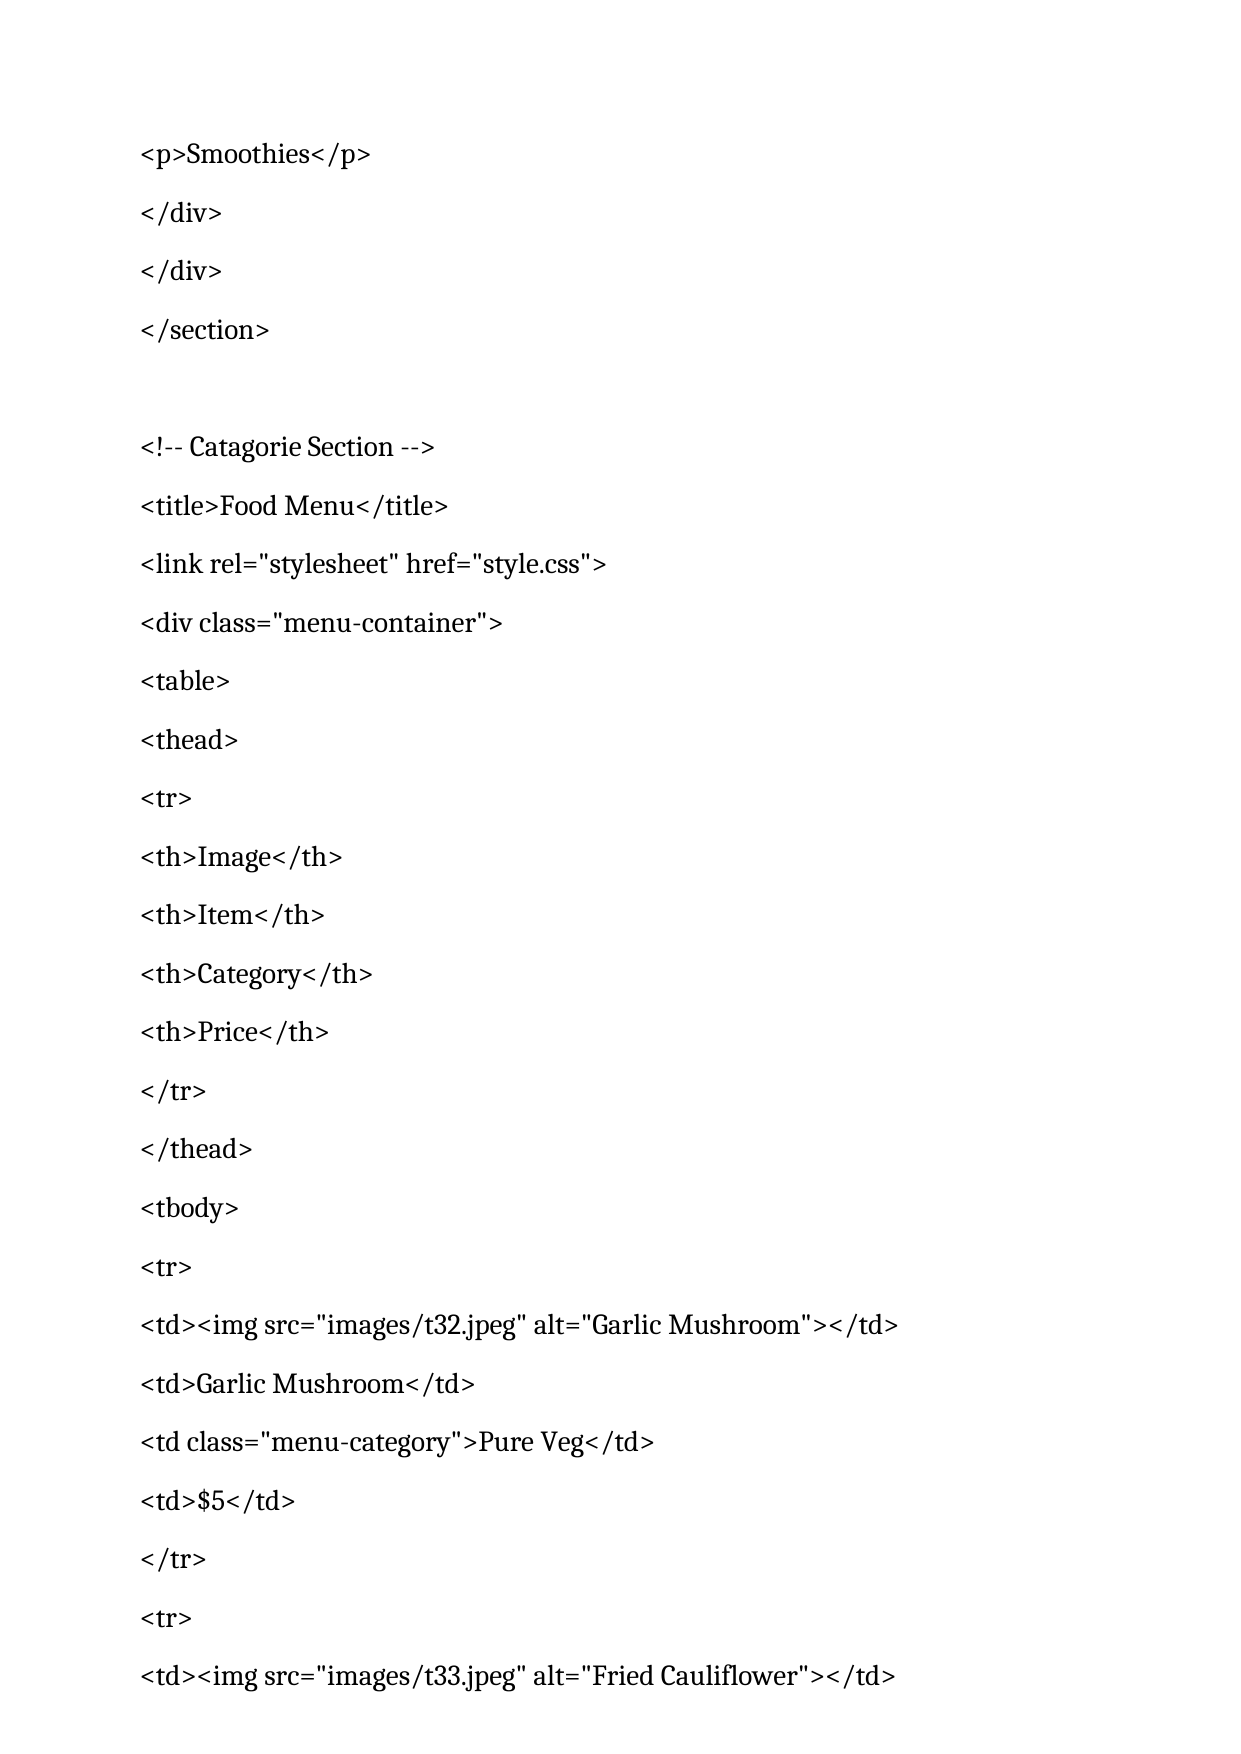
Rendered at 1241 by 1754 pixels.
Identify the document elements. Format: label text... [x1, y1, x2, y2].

subtitle <!-- Catagorie Section --> [139, 430, 1167, 464]
subtitle </div> [139, 196, 1167, 229]
subtitle <td class="menu-category">Pure Veg</td> [139, 1425, 1167, 1459]
subtitle <th>Item</th> [139, 898, 1167, 932]
subtitle <th>Category</th> [139, 957, 1167, 991]
subtitle <th>Image</th> [139, 840, 1167, 873]
subtitle <td>$5</td> [139, 1484, 1167, 1517]
subtitle <tr> [139, 1250, 1167, 1283]
subtitle <tr> [139, 781, 1167, 815]
subtitle <link rel="stylesheet" href="style.css"> [139, 547, 1167, 581]
subtitle <tr> [139, 1601, 1167, 1634]
subtitle </div> [139, 254, 1167, 288]
subtitle <p>Smoothies</p> [139, 137, 1167, 171]
subtitle <thead> [139, 723, 1167, 756]
subtitle <td>Garlic Mushroom</td> [139, 1367, 1167, 1400]
subtitle <title>Food Menu</title> [139, 489, 1167, 522]
subtitle <tbody> [139, 1191, 1167, 1225]
subtitle </section> [139, 313, 1167, 347]
subtitle <th>Price</th> [139, 1016, 1167, 1049]
subtitle <td><img src="images/t32.jpeg" alt="Garlic Mushroom"></td> [139, 1308, 1167, 1342]
subtitle <td><img src="images/t33.jpeg" alt="Fried Cauliflower"></td> [139, 1659, 1167, 1693]
subtitle <table> [139, 664, 1167, 698]
subtitle <div class="menu-container"> [139, 606, 1167, 639]
subtitle </thead> [139, 1133, 1167, 1166]
subtitle </tr> [139, 1542, 1167, 1576]
subtitle </tr> [139, 1074, 1167, 1108]
